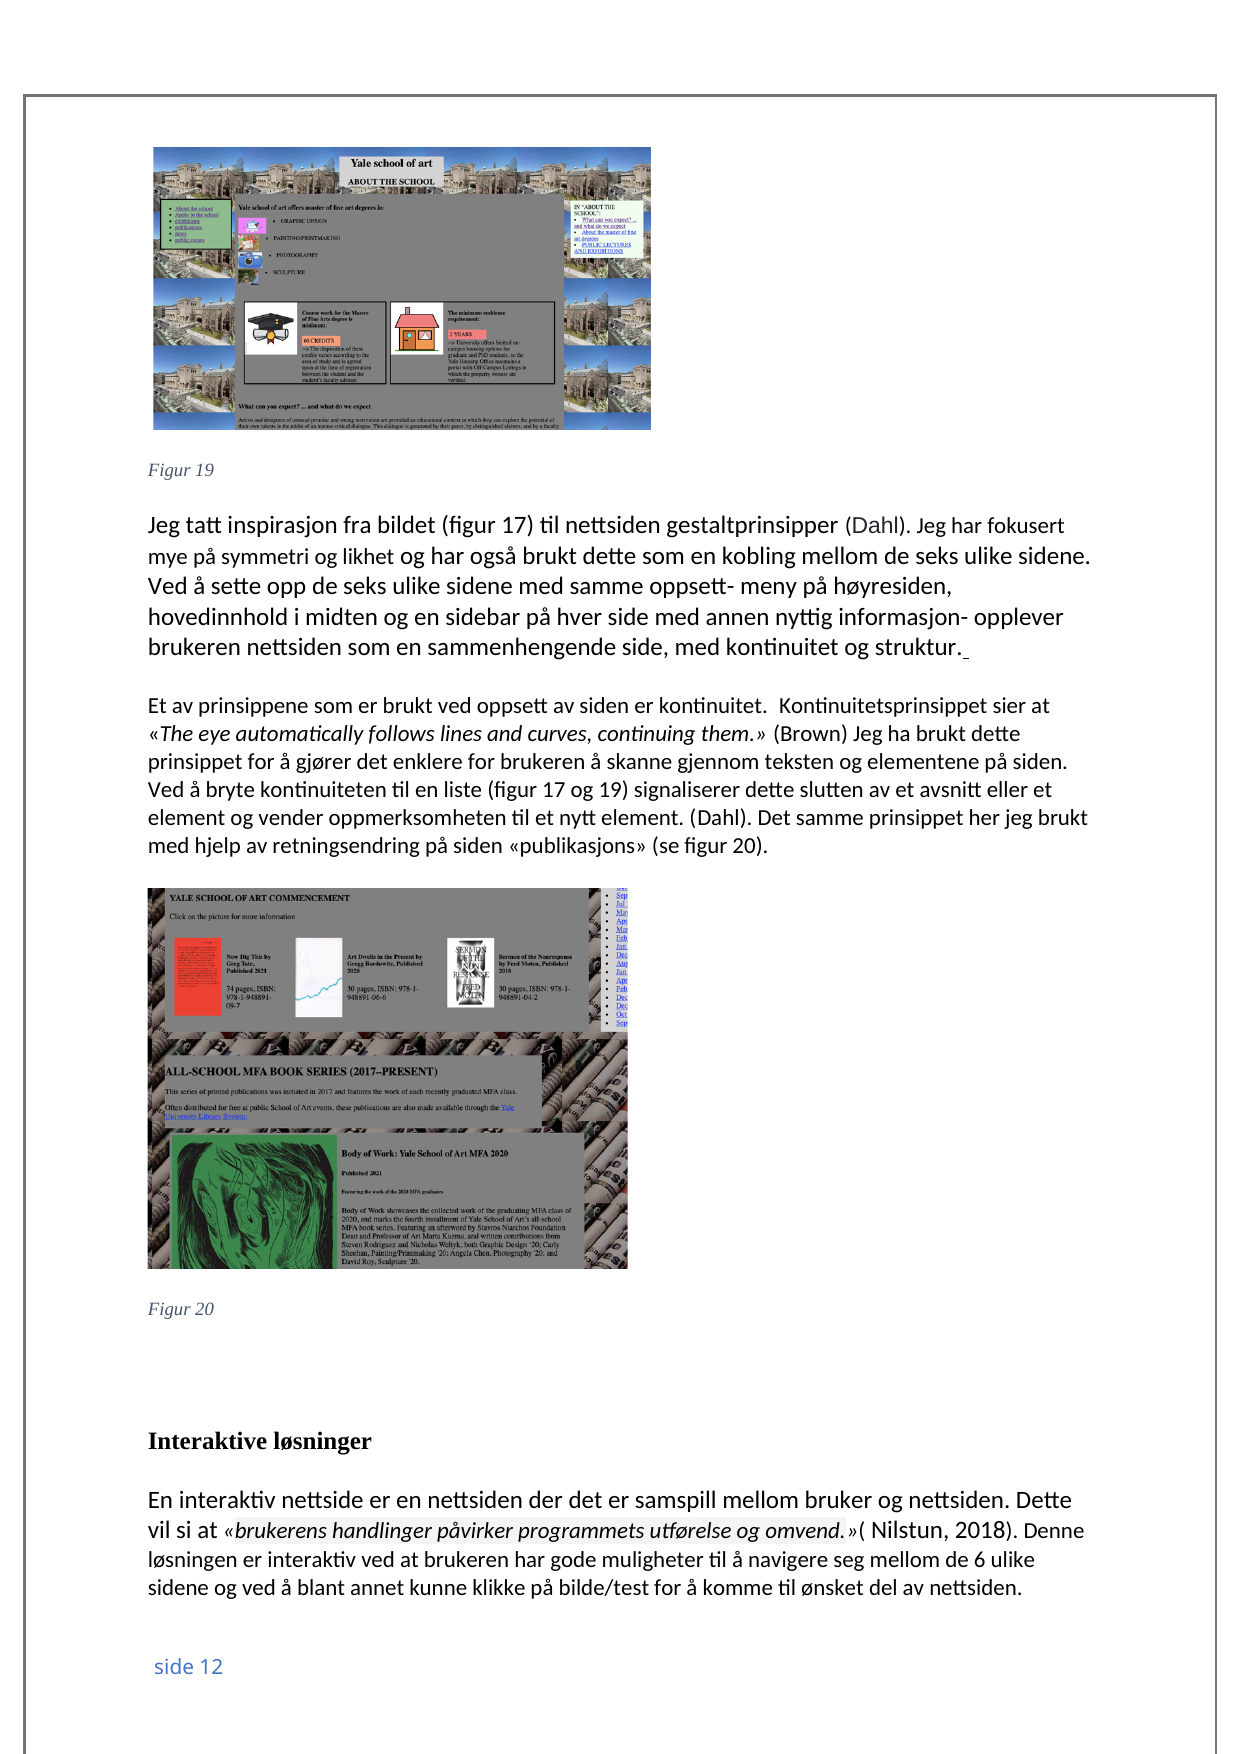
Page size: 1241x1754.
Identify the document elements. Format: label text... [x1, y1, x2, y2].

text En interaktiv nettside er en nettsiden der det er samspill mellom bruker og nettsiden. Dette vil si at «brukerens handlinger påvirker programmets utførelse og omvend.»( Nilstun, 2018). Denne løsningen er interaktiv ved at brukeren har gode muligheter til å navigere seg mellom de 6 ulike sidene og ved å blant annet kunne klikke på bilde/test for å komme til ønsket del av nettsiden. [148, 1484, 1093, 1601]
picture [153, 147, 651, 430]
text Et av prinsippene som er brukt ved oppsett av siden er kontinuitet. Kontinuitetsprinsippet sier at «The eye automatically follows lines and curves, continuing them.» (Brown) Jeg ha brukt dette prinsippet for å gjører det enklere for brukeren å skanne gjennom teksten og elementene på siden. Ved å bryte kontinuiteten til en liste (figur 17 og 19) signaliserer dette slutten av et avsnitt eller et element og vender oppmerksomheten til et nytt element. (Dahl). Det samme prinsippet her jeg brukt med hjelp av retningsendring på siden «publikasjons» (se figur 20). [148, 691, 1093, 859]
text Jeg tatt inspirasjon fra bildet (figur 17) til nettsiden gestaltprinsipper (Dahl). Jeg har fokusert mye på symmetri og likhet og har også brukt dette som en kobling mellom de seks ulike sidene. Ved å sette opp de seks ulike sidene med samme oppsett- meny på høyresiden, hovedinnhold i midten og en sidebar på hver side med annen nyttig informasjon- opplever brukeren nettsiden som en sammenhengende side, med kontinuitet og struktur. [148, 509, 1093, 662]
text Interaktive løsninger [148, 1426, 1093, 1455]
picture [147, 888, 628, 1269]
